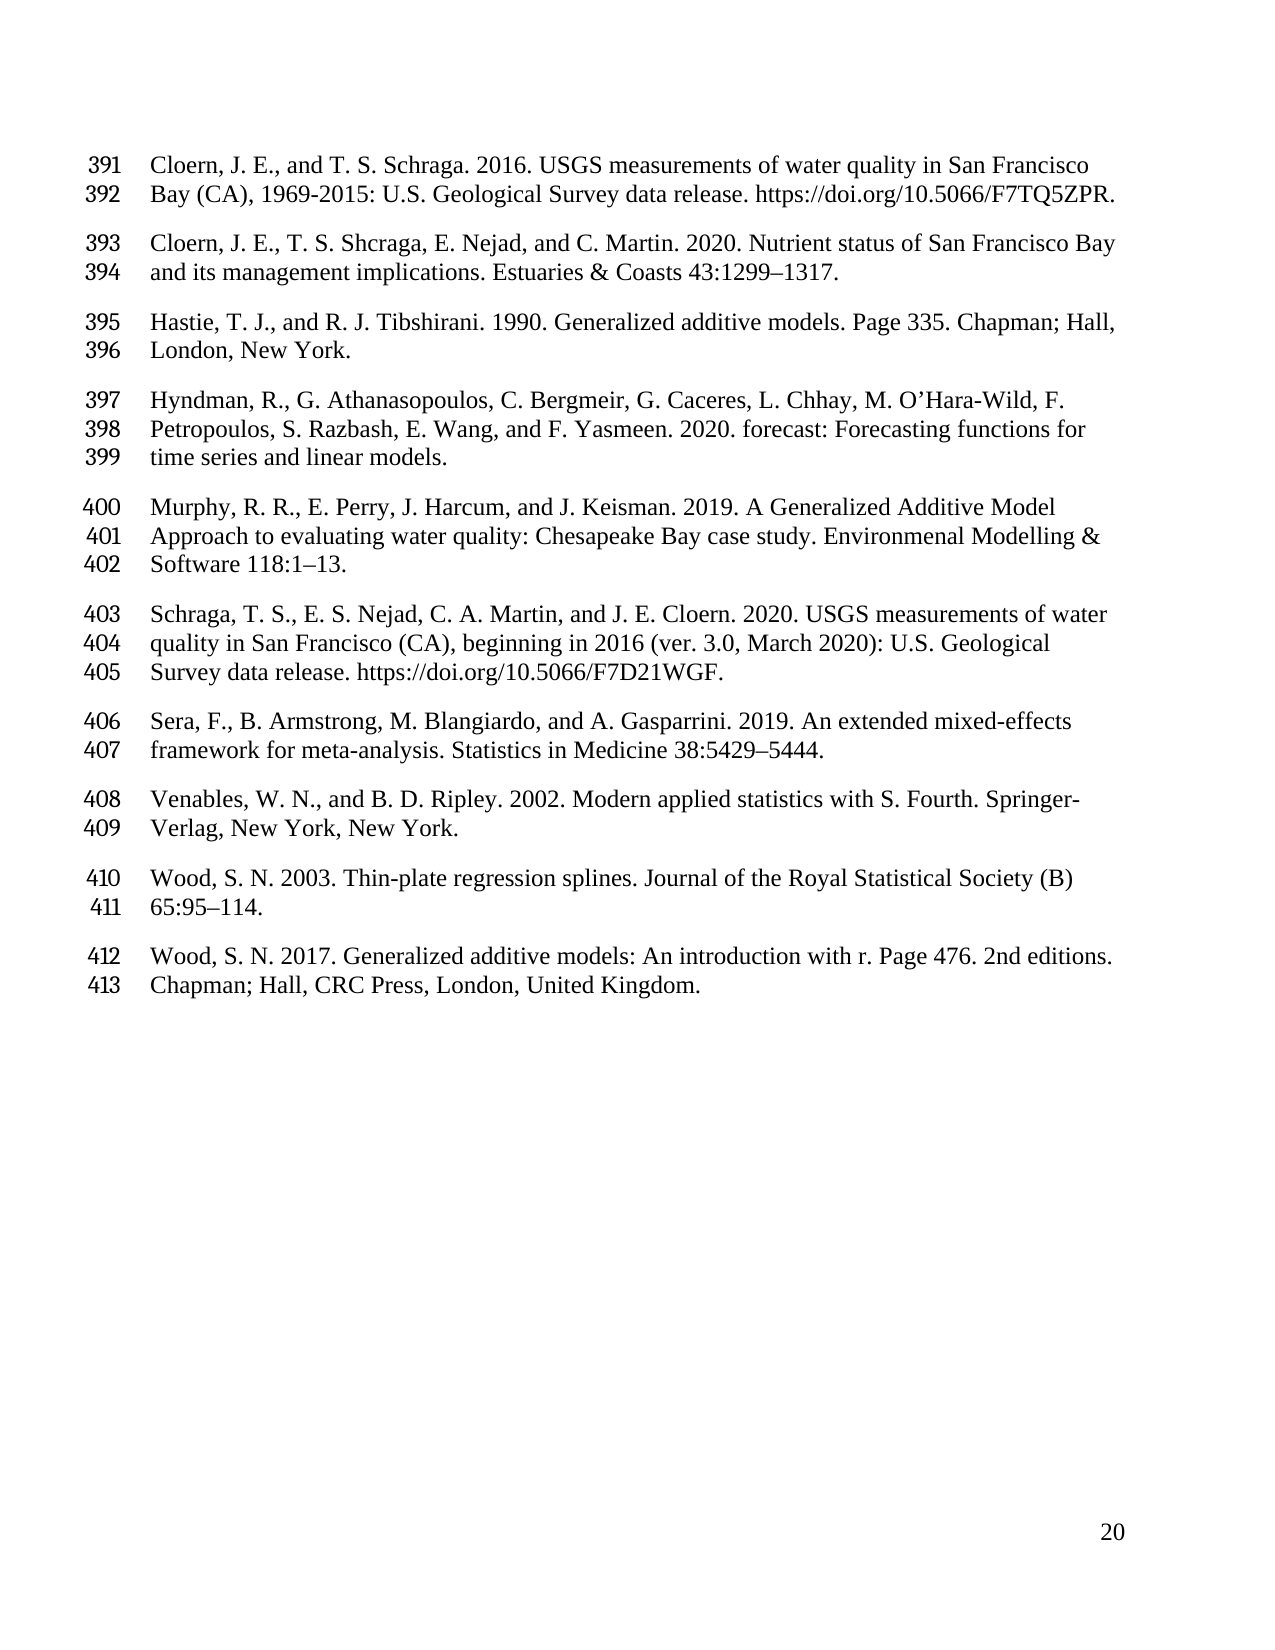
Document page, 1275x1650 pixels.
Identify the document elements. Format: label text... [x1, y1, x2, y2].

text Sera, F., B. Armstrong, M. Blangiardo, and A. Gasparrini. 2019. An extended mixed-effects framework for meta-analysis. Statistics in Medicine 38:5429–5444. [150, 706, 1125, 764]
text Cloern, J. E., and T. S. Schraga. 2016. USGS measurements of water quality in San Francisco Bay (CA), 1969-2015: U.S. Geological Survey data release. https://doi.org/10.5066/F7TQ5ZPR. [150, 150, 1125, 207]
text Venables, W. N., and B. D. Ripley. 2002. Modern applied statistics with S. Fourth. Springer-Verlag, New York, New York. [150, 784, 1125, 842]
text Wood, S. N. 2017. Generalized additive models: An introduction with r. Page 476. 2nd editions. Chapman; Hall, CRC Press, London, United Kingdom. [150, 941, 1125, 999]
text Wood, S. N. 2003. Thin-plate regression splines. Journal of the Royal Statistical Society (B) 65:95–114. [150, 863, 1125, 920]
text Murphy, R. R., E. Perry, J. Harcum, and J. Keisman. 2019. A Generalized Additive Model Approach to evaluating water quality: Chesapeake Bay case study. Environmenal Modelling & Software 118:1–13. [150, 492, 1125, 578]
text Hastie, T. J., and R. J. Tibshirani. 1990. Generalized additive models. Page 335. Chapman; Hall, London, New York. [150, 307, 1125, 364]
text Schraga, T. S., E. S. Nejad, C. A. Martin, and J. E. Cloern. 2020. USGS measurements of water quality in San Francisco (CA), beginning in 2016 (ver. 3.0, March 2020): U.S. Geological Survey data release. https://doi.org/10.5066/F7D21WGF. [150, 599, 1125, 685]
text Cloern, J. E., T. S. Shcraga, E. Nejad, and C. Martin. 2020. Nutrient status of San Francisco Bay and its management implications. Estuaries & Coasts 43:1299–1317. [150, 228, 1125, 286]
text Hyndman, R., G. Athanasopoulos, C. Bergmeir, G. Caceres, L. Chhay, M. O’Hara-Wild, F. Petropoulos, S. Razbash, E. Wang, and F. Yasmeen. 2020. forecast: Forecasting functions for time series and linear models. [150, 385, 1125, 471]
